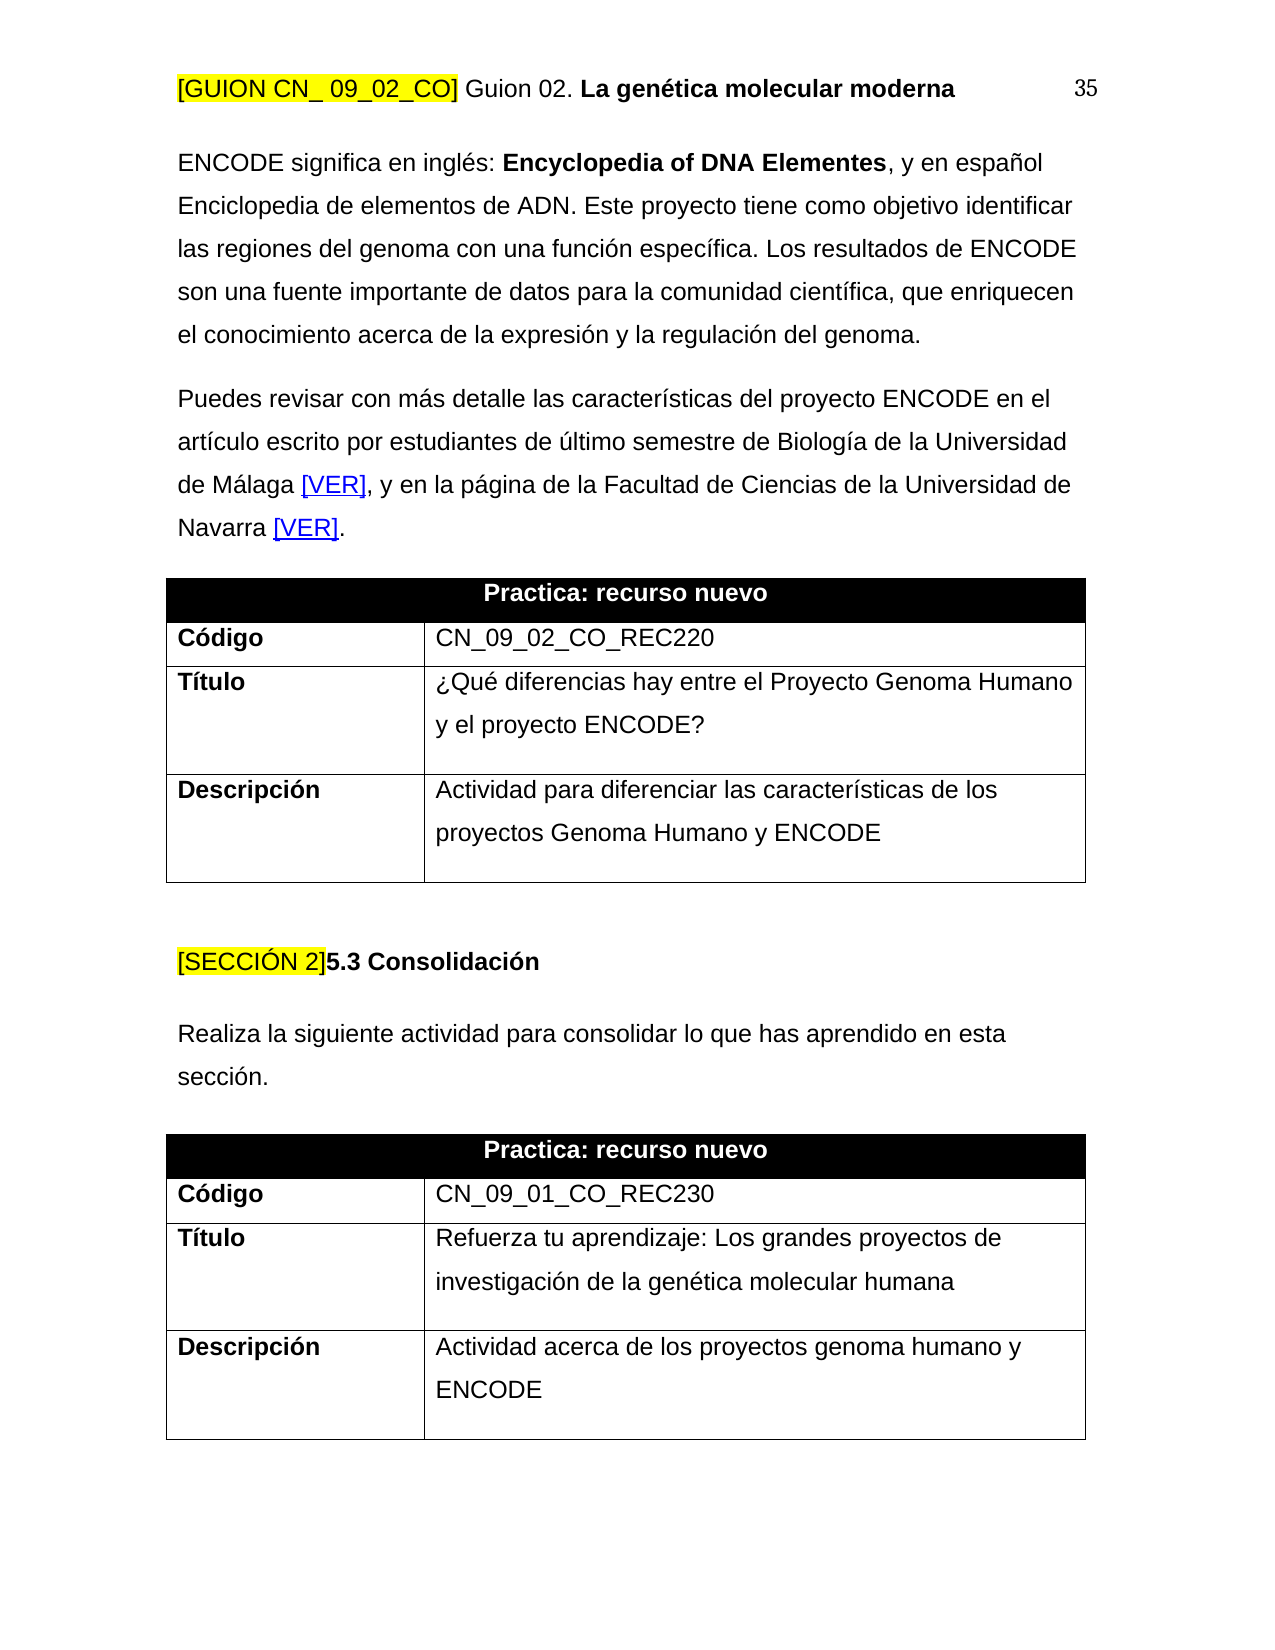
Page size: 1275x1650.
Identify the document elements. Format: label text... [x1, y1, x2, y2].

table_cell Título [167, 667, 424, 773]
text ENCODE significa en inglés: Encyclopedia of DNA Elementes, y en español Enciclopedia de elementos de ADN. Este proyecto tiene como objetivo identificar las regiones del genoma con una función específica. Los resultados de ENCODE son una fuente importante de datos para la comunidad científica, que enriquecen el conocimiento acerca de la expresión y la regulación del genoma. [177, 148, 1098, 349]
table_cell CN_09_02_CO_REC220 [425, 623, 1085, 666]
table_cell Código [167, 623, 424, 666]
table_cell Descripción [167, 1331, 424, 1438]
table_header Practica: recurso nuevo [167, 579, 1085, 621]
table_cell Código [167, 1179, 424, 1222]
table_cell Actividad acerca de los proyectos genoma humano y ENCODE [425, 1331, 1085, 1438]
table_header Practica: recurso nuevo [167, 1135, 1085, 1178]
table_cell CN_09_01_CO_REC230 [425, 1179, 1085, 1222]
table_cell ¿Qué diferencias hay entre el Proyecto Genoma Humano y el proyecto ENCODE? [425, 667, 1085, 773]
text Realiza la siguiente actividad para consolidar lo que has aprendido en esta sección. [177, 1019, 1098, 1091]
text Puedes revisar con más detalle las características del proyecto ENCODE en el artículo escrito por estudiantes de último semestre de Biología de la Universidad de Málaga [VER], y en la página de la Facultad de Ciencias de la Universidad de Navarra [VER]. [177, 384, 1098, 542]
table_cell Refuerza tu aprendizaje: Los grandes proyectos de investigación de la genética molecular humana [425, 1224, 1085, 1330]
text [SECCIÓN 2]5.3 Consolidación [326, 947, 1098, 975]
table_cell Título [167, 1224, 424, 1330]
table_cell Descripción [167, 775, 424, 882]
table_cell Actividad para diferenciar las características de los proyectos Genoma Humano y ENCODE [425, 775, 1085, 882]
